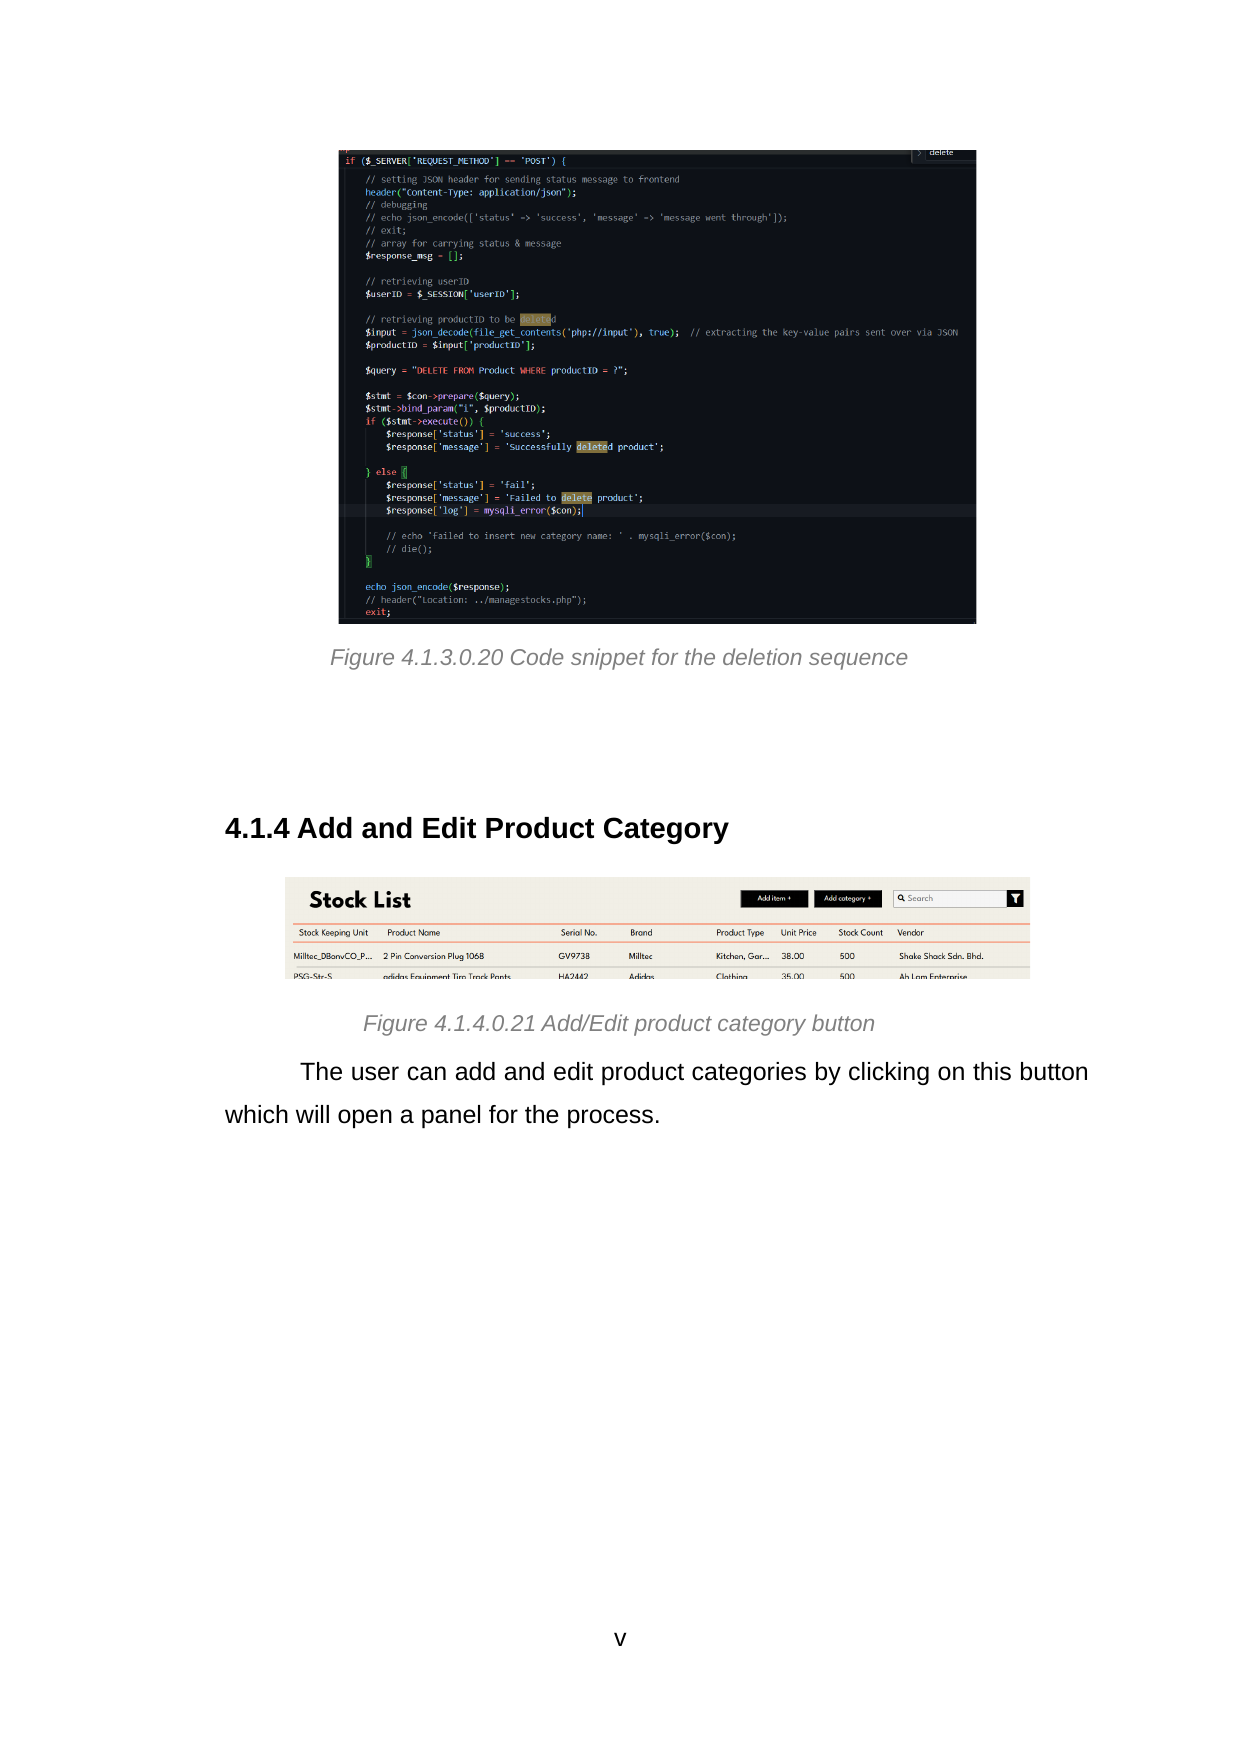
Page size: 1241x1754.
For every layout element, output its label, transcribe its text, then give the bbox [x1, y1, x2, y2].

subtitle 4.1.4 Add and Edit Product Category [225, 811, 1090, 844]
picture [338, 150, 977, 624]
picture [285, 877, 1030, 979]
text The user can add and edit product categories by clicking on this button which will open a panel for the process. [225, 1057, 1090, 1128]
